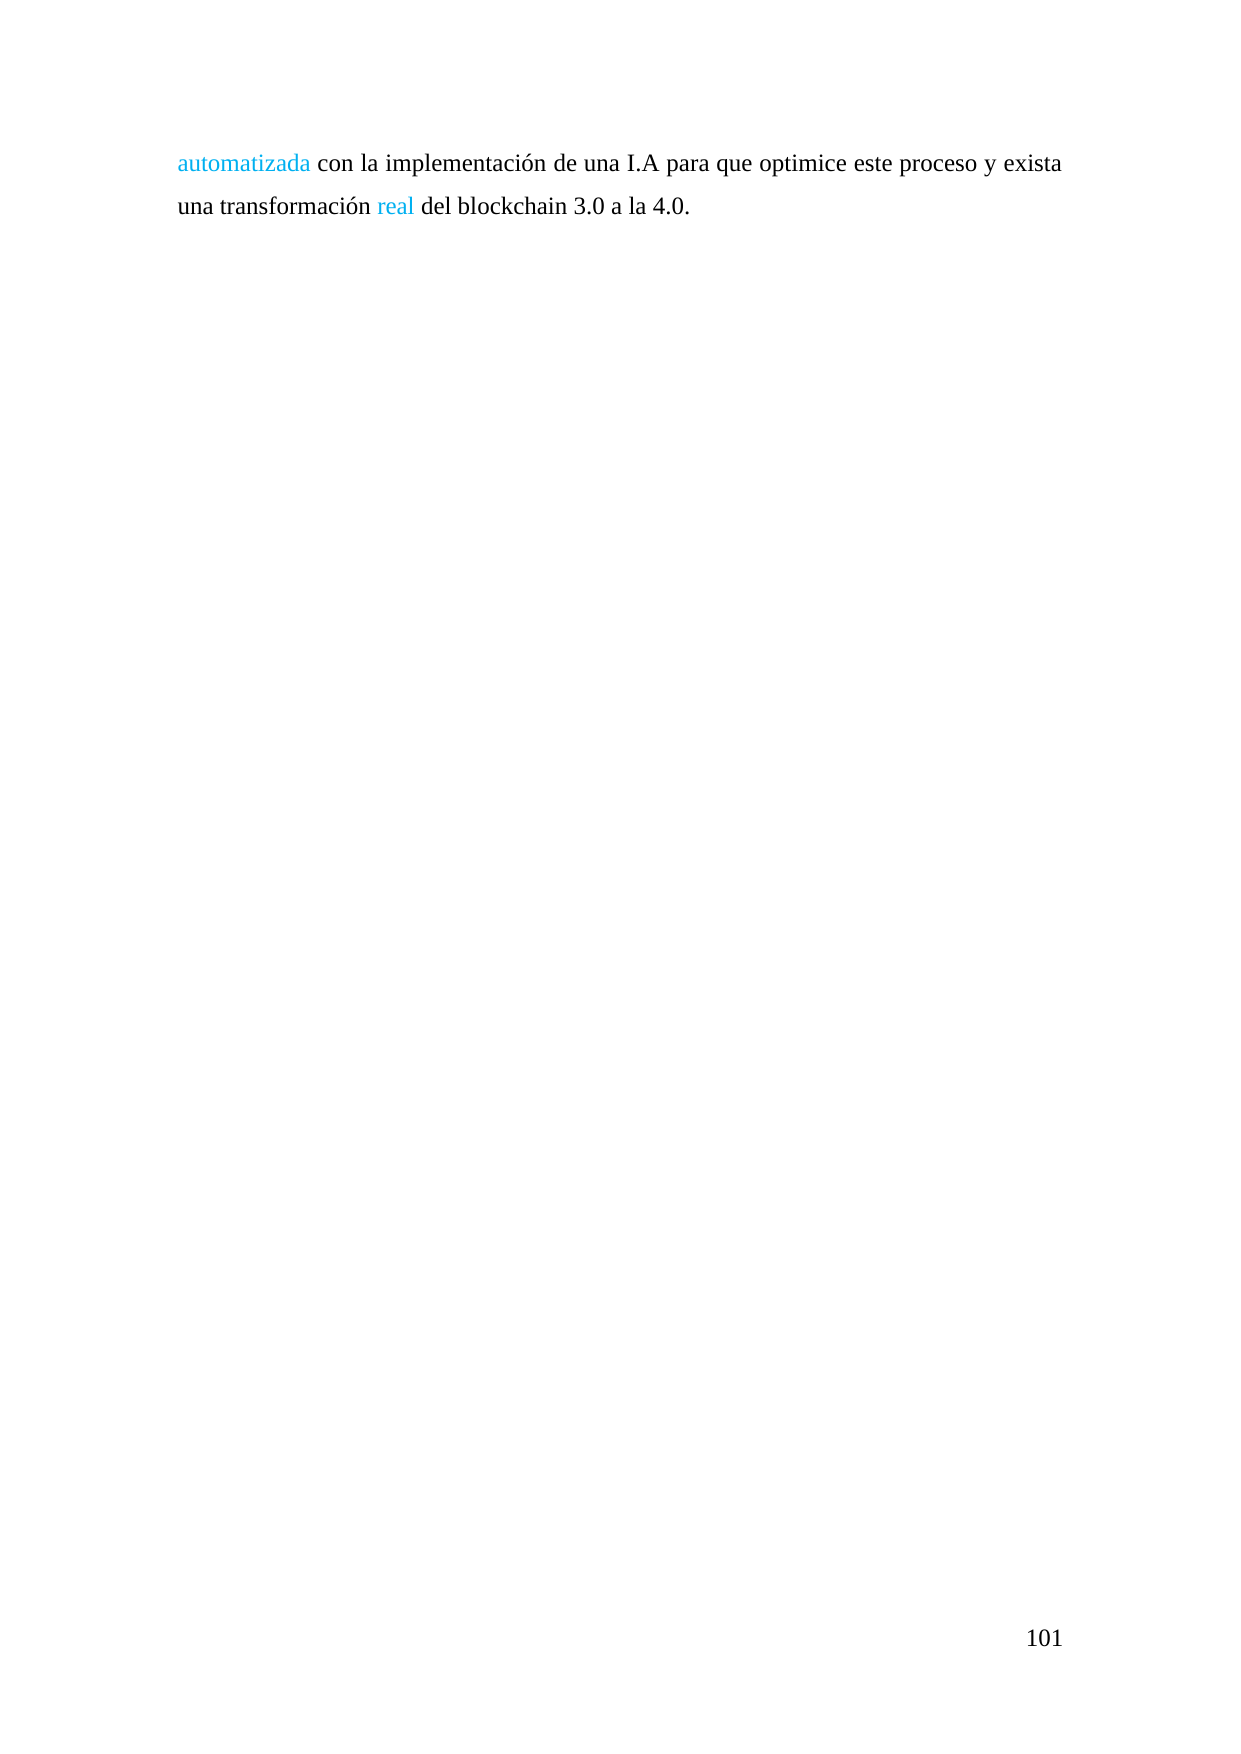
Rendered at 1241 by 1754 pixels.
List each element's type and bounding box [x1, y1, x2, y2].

text [177, 148, 1063, 219]
